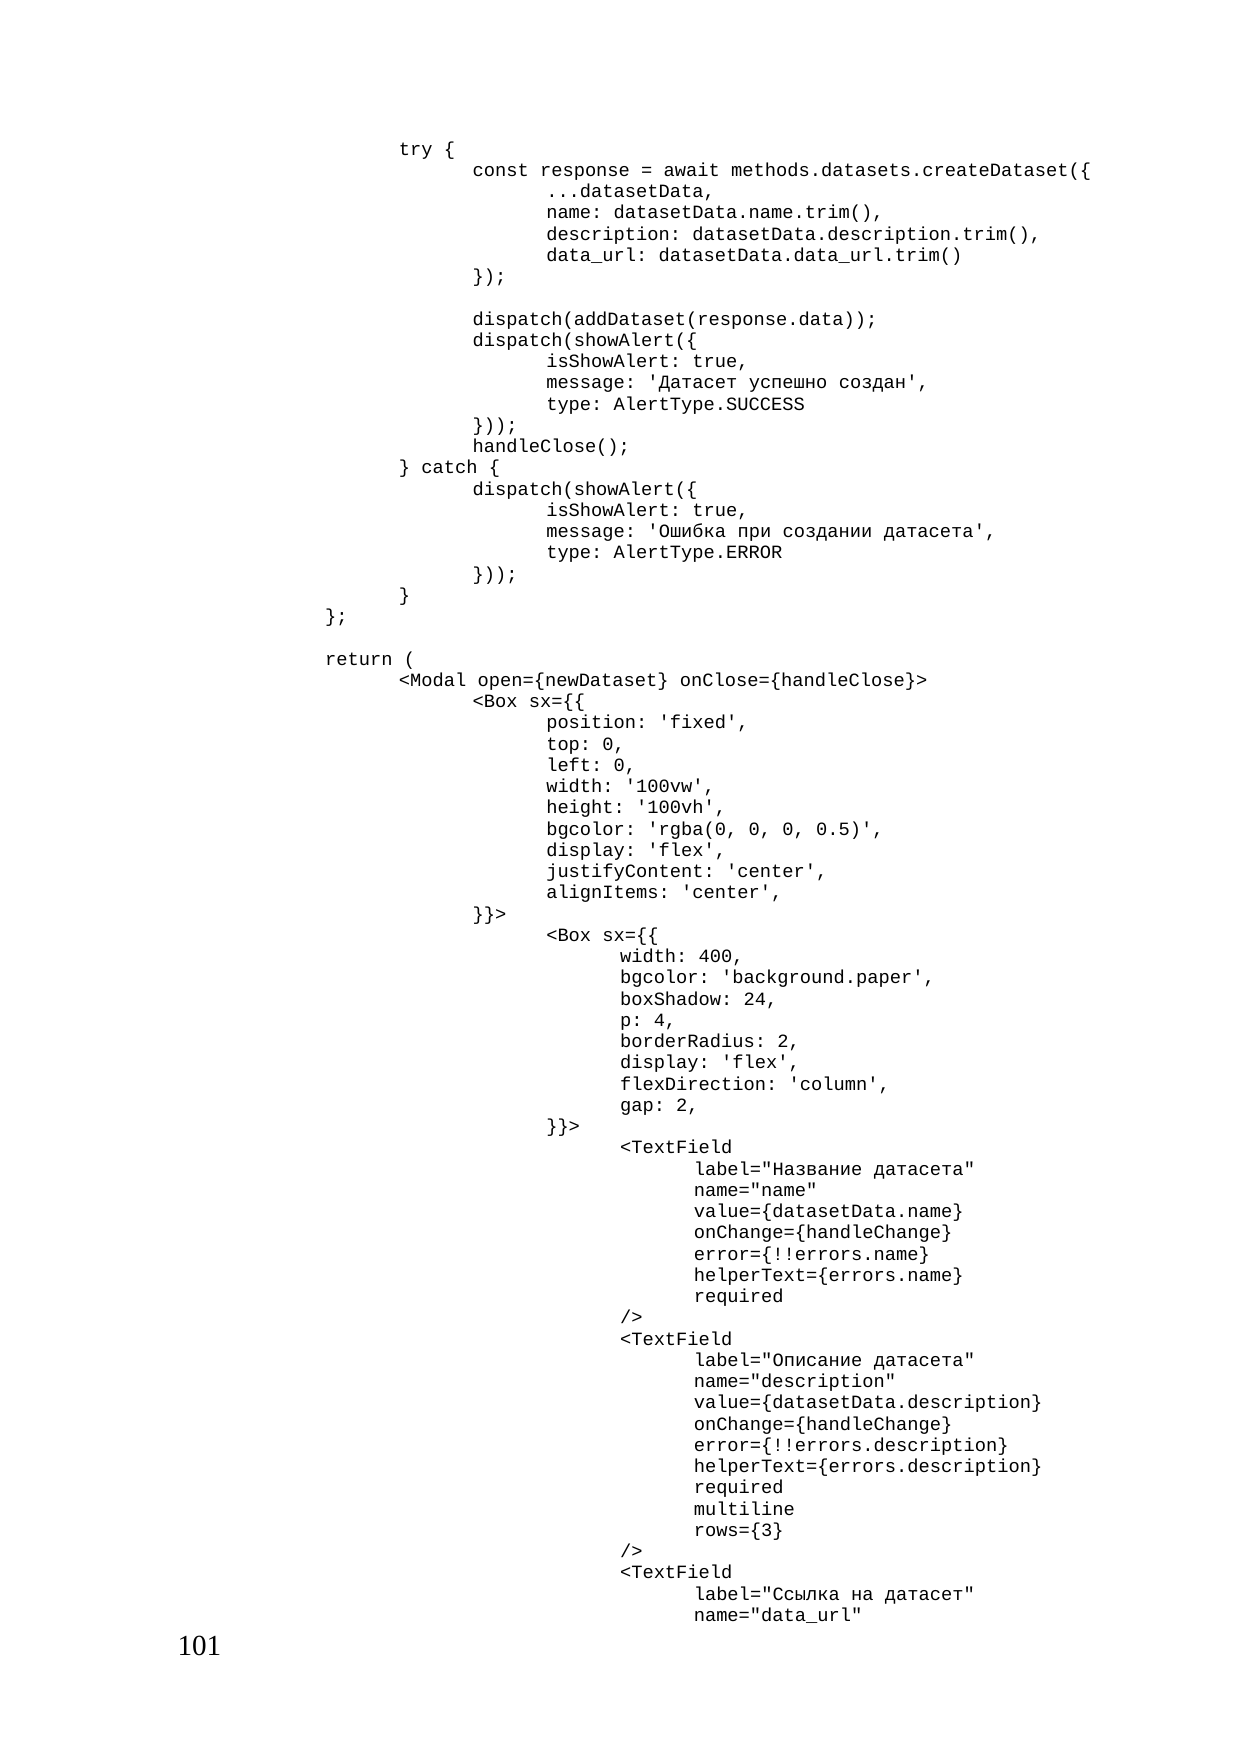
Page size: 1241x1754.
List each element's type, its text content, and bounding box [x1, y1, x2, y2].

text isShowAlert: true, [177, 501, 1152, 522]
text message: 'Датасет успешно создан', [177, 373, 1152, 394]
text type: AlertType.SUCCESS [177, 394, 1152, 416]
text } catch { [177, 458, 1152, 479]
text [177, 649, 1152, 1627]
text dispatch(addDataset(response.data)); [177, 309, 1152, 331]
text dispatch(showAlert({ [177, 479, 1152, 501]
text type: AlertType.ERROR [177, 543, 1152, 564]
text isShowAlert: true, [177, 352, 1152, 373]
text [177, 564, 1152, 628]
text dispatch(showAlert({ [177, 331, 1152, 352]
text name: datasetData.name.trim(), [177, 203, 1152, 224]
text description: datasetData.description.trim(), [177, 224, 1152, 246]
text })); [177, 416, 1152, 437]
text data_url: datasetData.data_url.trim() [177, 246, 1152, 267]
text try { [177, 139, 1152, 161]
text }); [177, 267, 1152, 288]
text message: 'Ошибка при создании датасета', [177, 522, 1152, 543]
text ...datasetData, [177, 182, 1152, 203]
text const response = await methods.datasets.createDataset({ [177, 161, 1152, 182]
text handleClose(); [177, 437, 1152, 458]
